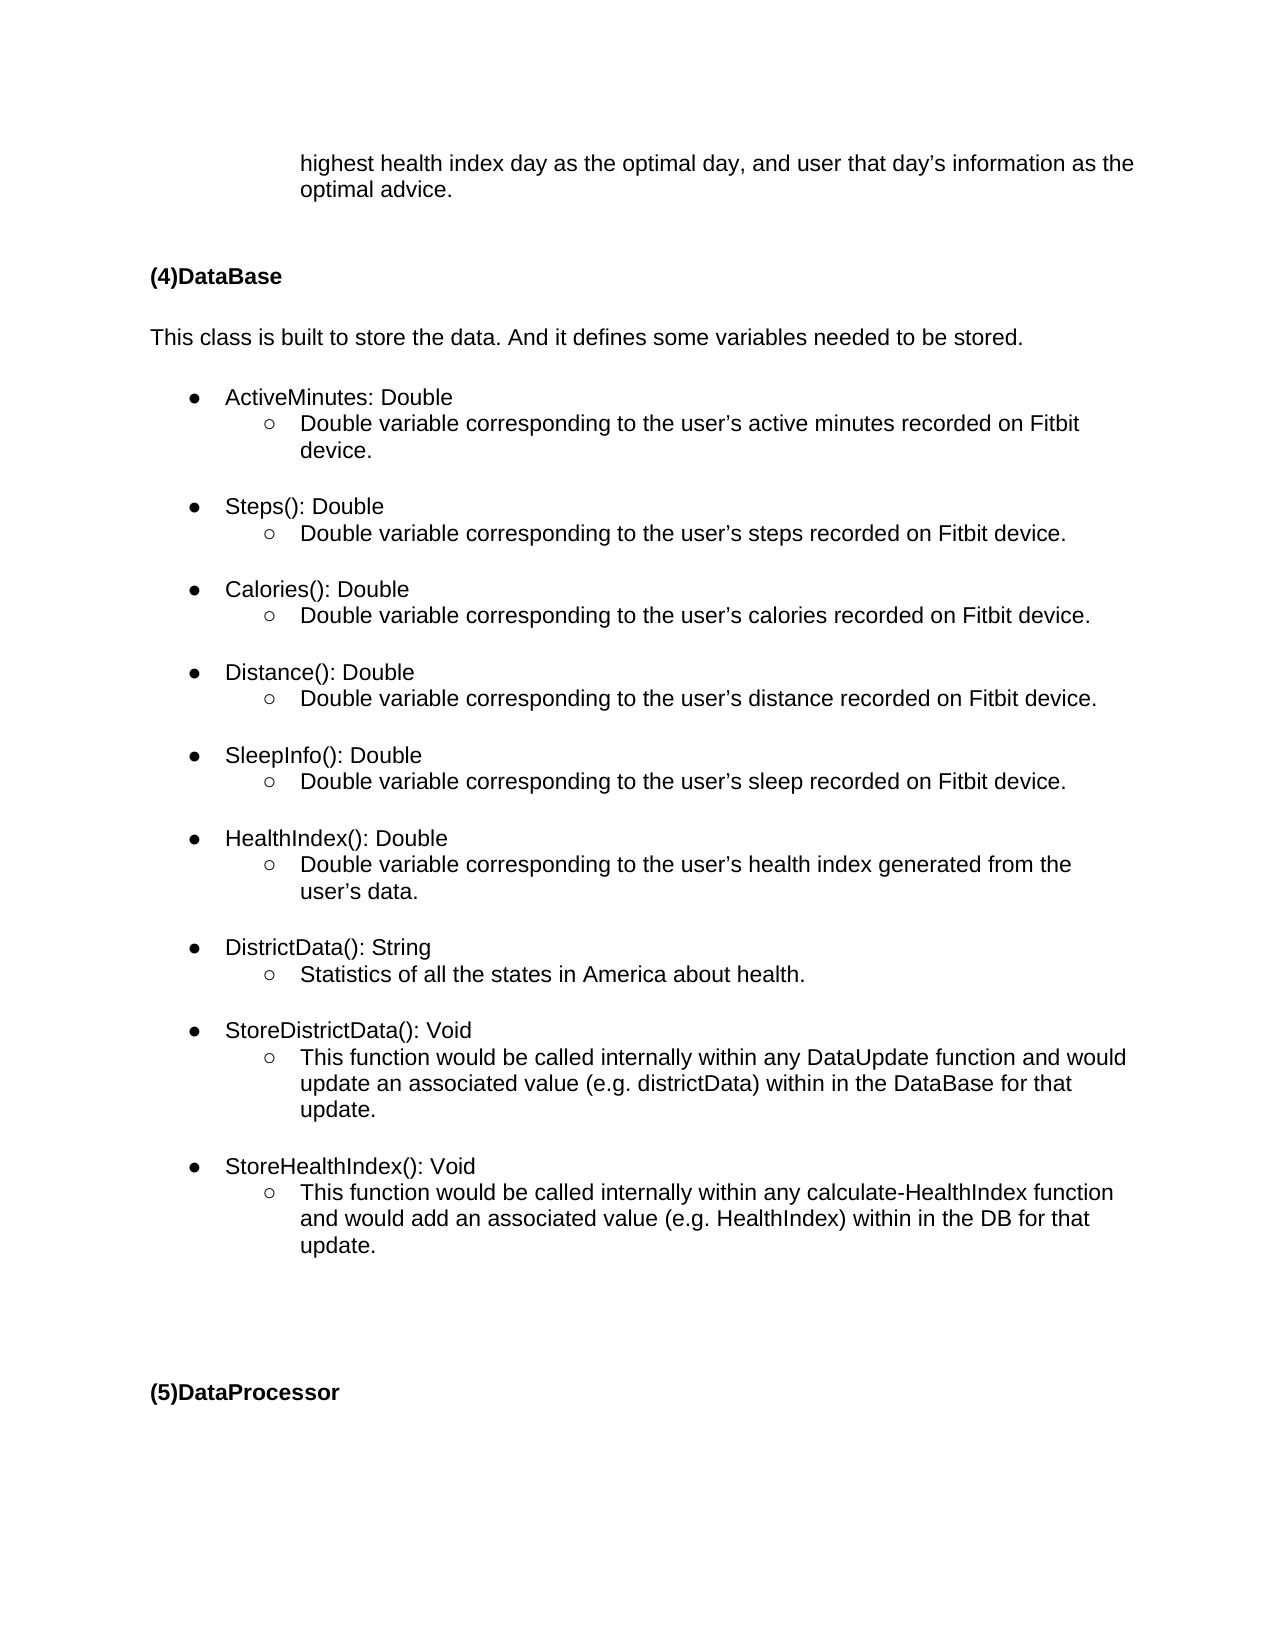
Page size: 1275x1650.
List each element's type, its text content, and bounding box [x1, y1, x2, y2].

list Double variable corresponding to the user’s distance recorded on Fitbit device. [262, 685, 1137, 712]
list Double variable corresponding to the user’s sleep recorded on Fitbit device. [262, 768, 1137, 795]
list Distance(): Double [187, 659, 1137, 685]
text (5)DataProcessor [150, 1379, 1137, 1405]
list Double variable corresponding to the user’s steps recorded on Fitbit device. [262, 519, 1137, 546]
list Double variable corresponding to the user’s health index generated from the user’s data. [262, 851, 1137, 904]
text (4)DataBase [150, 263, 1137, 289]
list Double variable corresponding to the user’s calories recorded on Fitbit device. [262, 602, 1137, 629]
list Double variable corresponding to the user’s active minutes recorded on Fitbit device. [262, 410, 1137, 463]
text This class is built to store the data. And it defines some variables needed to be stored. [150, 323, 1137, 350]
list Steps(): Double [187, 493, 1137, 519]
list StoreHealthIndex(): Void [187, 1153, 1137, 1179]
list HealthIndex(): Double [187, 825, 1137, 851]
list This function would be called internally within any DataUpdate function and would update an associated value (e.g. districtData) within in the DataBase for that update. [262, 1043, 1137, 1122]
list DistrictData(): String [187, 934, 1137, 961]
list Statistics of all the states in America about health. [262, 961, 1137, 987]
list ActiveMinutes: Double [187, 384, 1137, 410]
list This function would be called internally within any calculate-HealthIndex function and would add an associated value (e.g. HealthIndex) within in the DB for that update. [262, 1179, 1137, 1258]
list Calories(): Double [187, 576, 1137, 602]
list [262, 150, 1137, 203]
list SleepInfo(): Double [187, 742, 1137, 768]
list StoreDistrictData(): Void [187, 1017, 1137, 1043]
